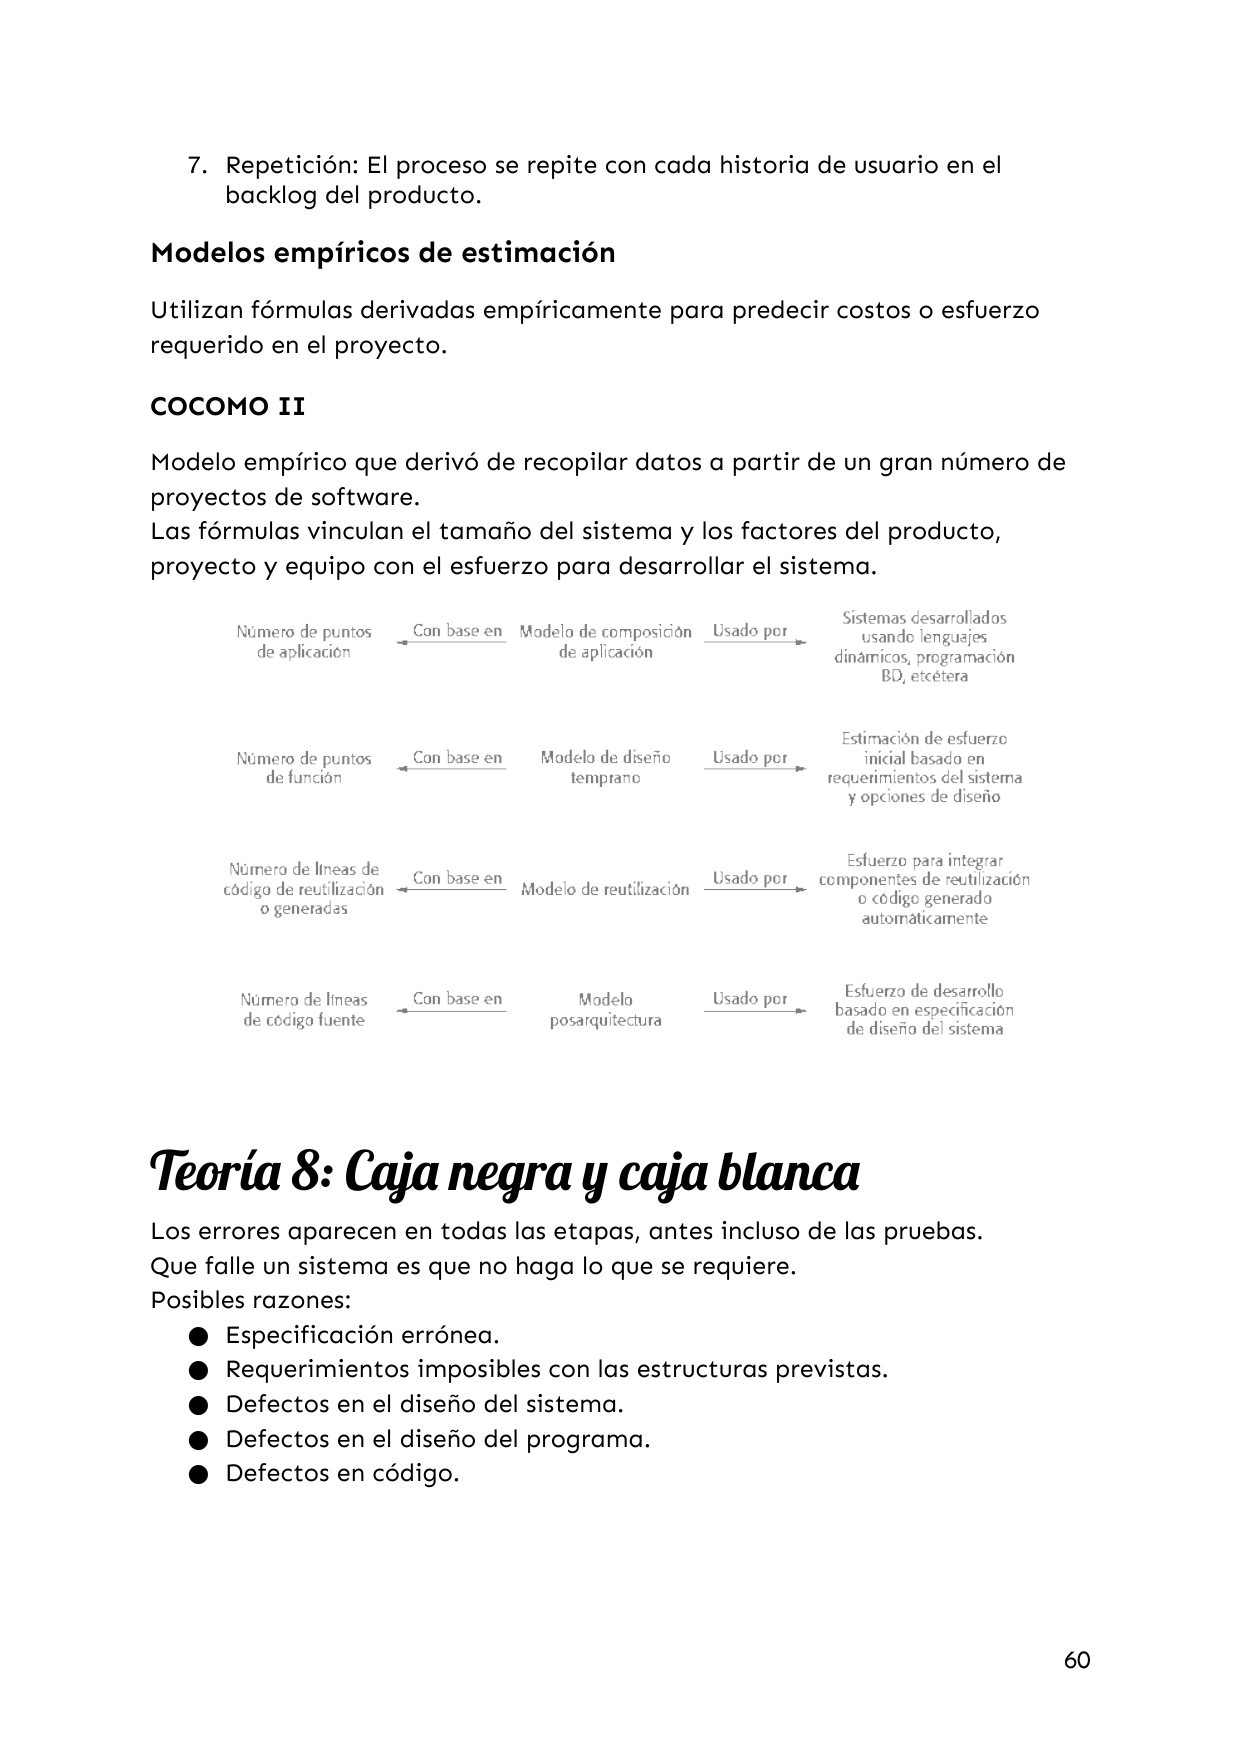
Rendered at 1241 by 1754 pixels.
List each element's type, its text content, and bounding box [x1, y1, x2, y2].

text Posibles razones: [150, 1285, 1090, 1315]
list Especificación errónea. [187, 1320, 1090, 1350]
text Modelo empírico que derivó de recopilar datos a partir de un gran número de proyectos de software. [150, 447, 1090, 512]
text Utilizan fórmulas derivadas empíricamente para predecir costos o esfuerzo requerido en el proyecto. [150, 295, 1090, 360]
text Los errores aparecen en todas las etapas, antes incluso de las pruebas. [150, 1216, 1090, 1246]
subtitle Teoría 8: Caja negra y caja blanca [150, 1136, 1090, 1203]
subtitle Modelos empíricos de estimación [150, 235, 1090, 270]
list Repetición: El proceso se repite con cada historia de usuario en el backlog del producto. [187, 150, 1090, 210]
list Defectos en el diseño del programa. [187, 1423, 1090, 1453]
list Requerimientos imposibles con las estructuras previstas. [187, 1354, 1090, 1384]
subtitle COCOMO II [150, 389, 1090, 422]
text Las fórmulas vinculan el tamaño del sistema y los factores del producto, proyecto y equipo con el esfuerzo para desarrollar el sistema. [150, 516, 1090, 581]
list Defectos en el diseño del sistema. [187, 1389, 1090, 1419]
list Defectos en código. [187, 1458, 1090, 1488]
picture [150, 585, 1091, 1090]
text Que falle un sistema es que no haga lo que se requiere. [150, 1251, 1090, 1281]
